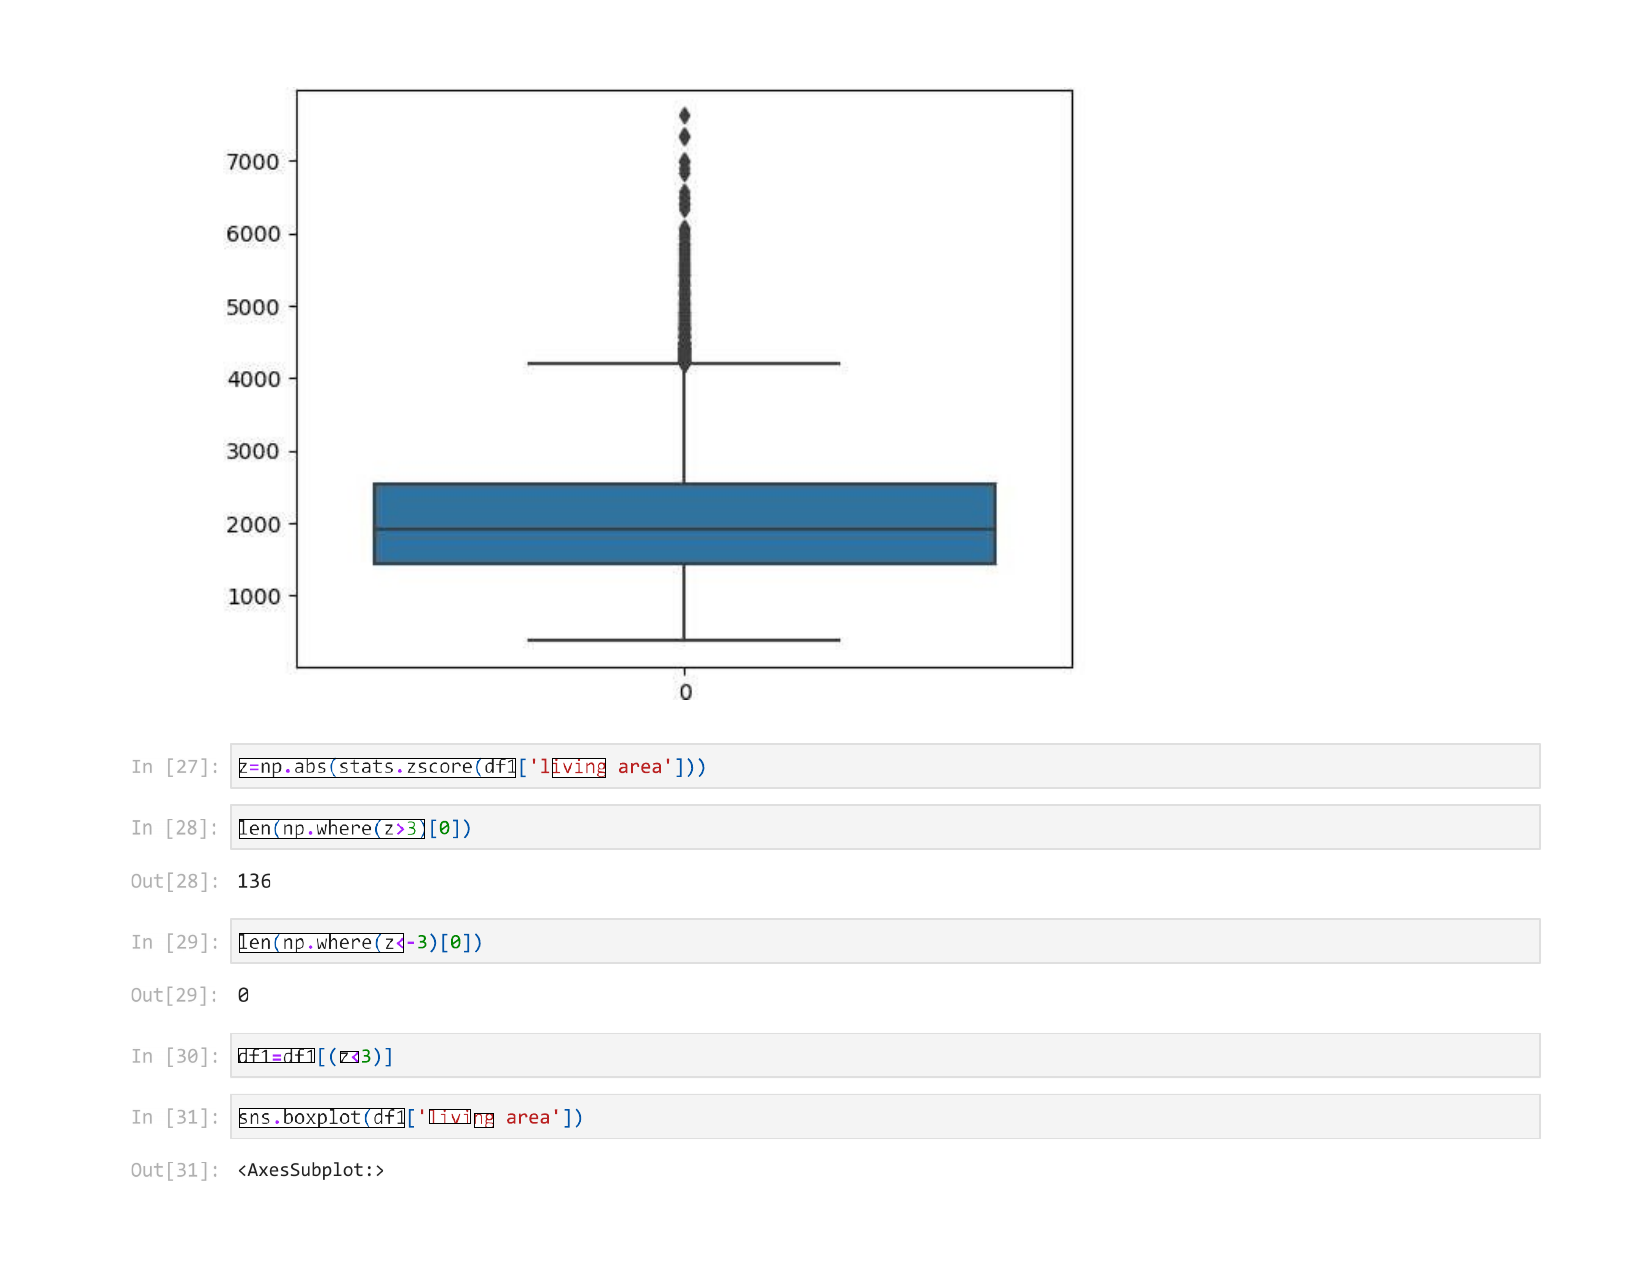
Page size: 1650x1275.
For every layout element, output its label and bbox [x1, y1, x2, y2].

picture [430, 1110, 470, 1123]
picture [238, 1162, 384, 1180]
picture [132, 1108, 217, 1128]
picture [341, 1052, 358, 1062]
picture [132, 758, 217, 777]
picture [132, 819, 216, 839]
picture [131, 1162, 217, 1181]
picture [240, 934, 403, 952]
picture [131, 986, 216, 1006]
picture [132, 933, 217, 953]
picture [553, 759, 605, 777]
picture [475, 1114, 493, 1127]
picture [223, 87, 1086, 700]
picture [240, 759, 515, 777]
picture [240, 1109, 404, 1127]
picture [240, 820, 424, 838]
picture [132, 1047, 217, 1067]
picture [131, 872, 217, 892]
picture [238, 987, 249, 1002]
picture [239, 1049, 314, 1062]
picture [238, 873, 271, 888]
